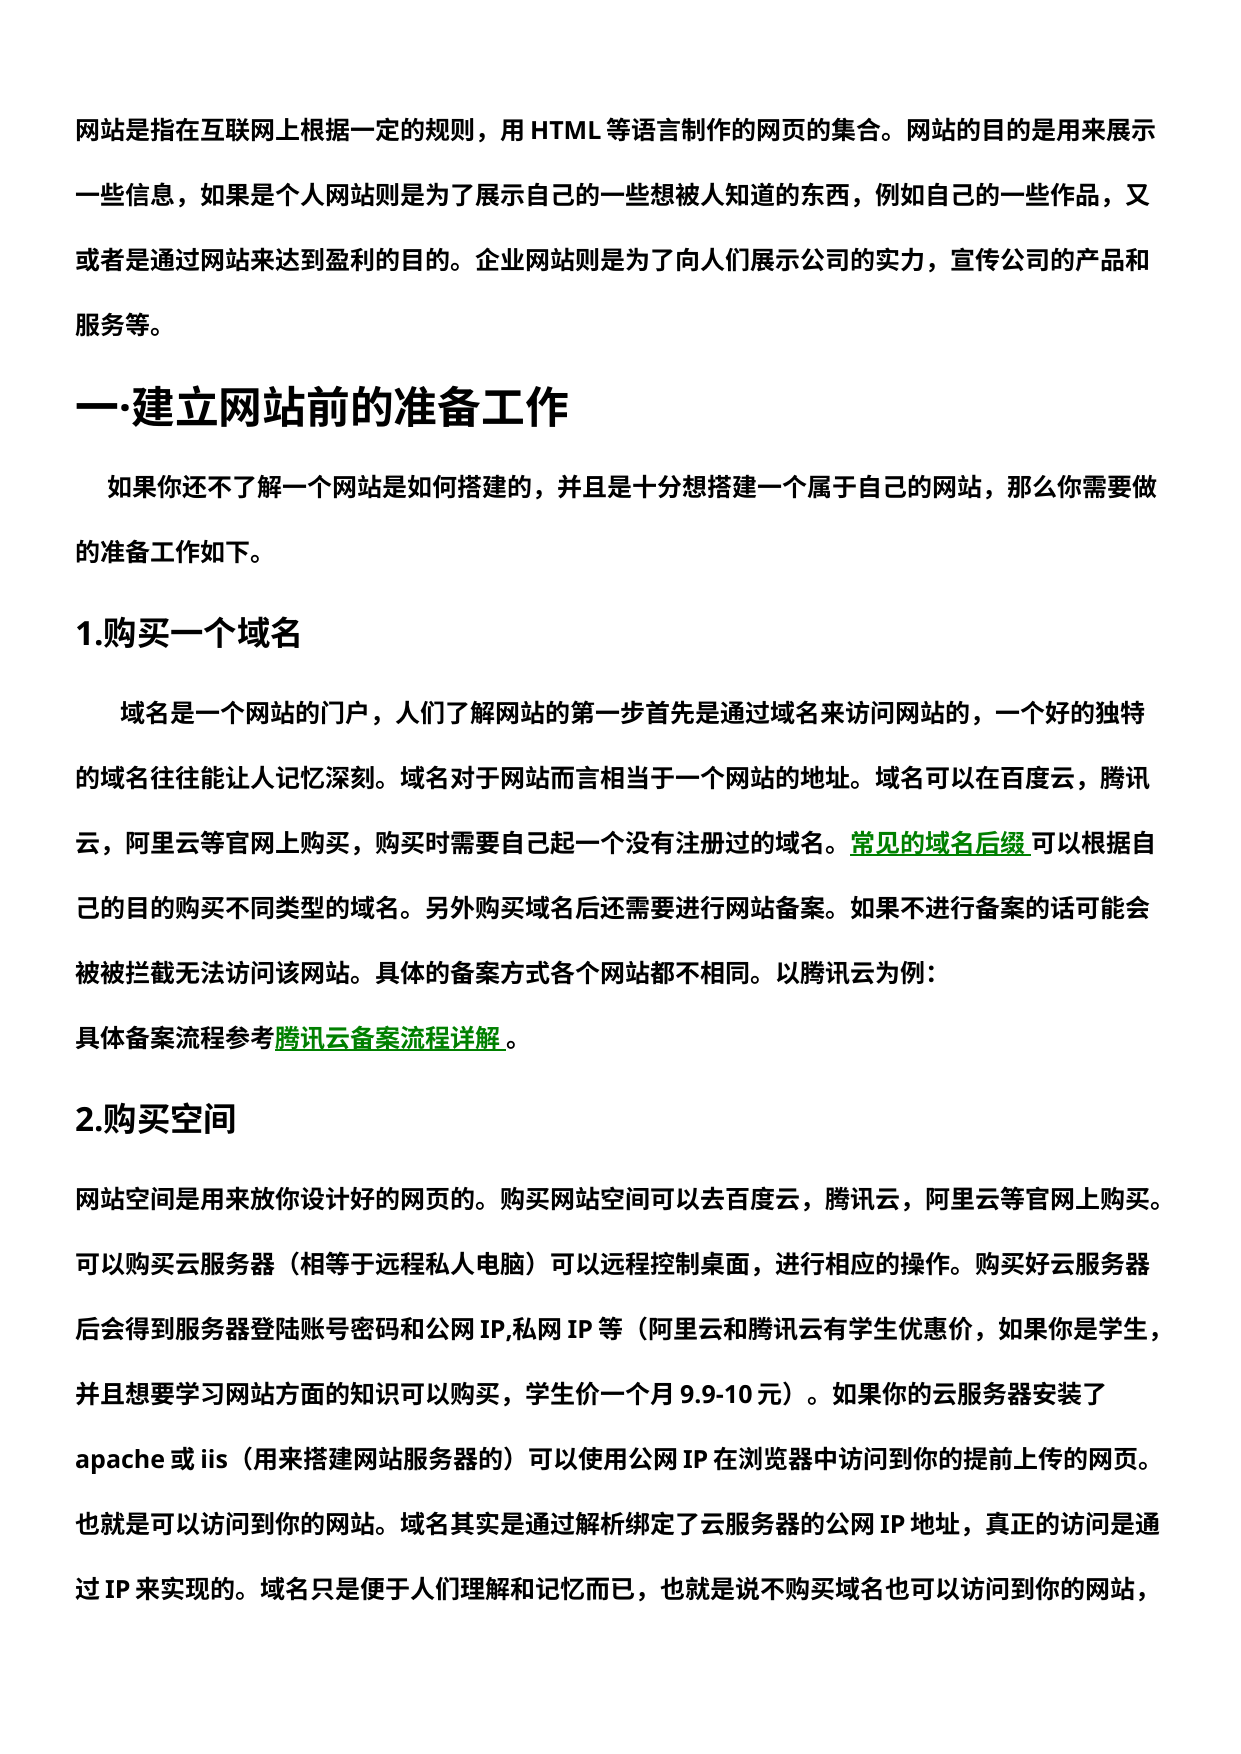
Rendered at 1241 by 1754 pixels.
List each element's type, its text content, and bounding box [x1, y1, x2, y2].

text 如果你还不了解一个网站是如何搭建的，并且是十分想搭建一个属于自己的网站，那么你需要做的准备工作如下。 [75, 453, 1165, 583]
text 1.购买一个域名 [75, 598, 1165, 663]
text 域名是一个网站的门户，人们了解网站的第一步首先是通过域名来访问网站的，一个好的独特的域名往往能让人记忆深刻。域名对于网站而言相当于一个网站的地址。域名可以在百度云，腾讯云，阿里云等官网上购买，购买时需要自己起一个没有注册过的域名。常见的域名后缀 可以根据自己的目的购买不同类型的域名。另外购买域名后还需要进行网站备案。如果不进行备案的话可能会被被拦截无法访问该网站。具体的备案方式各个网站都不相同。以腾讯云为例： [75, 679, 1165, 1004]
text 网站是指在互联网上根据一定的规则，用HTML等语言制作的网页的集合。网站的目的是用来展示一些信息，如果是个人网站则是为了展示自己的一些想被人知道的东西，例如自己的一些作品，又或者是通过网站来达到盈利的目的。企业网站则是为了向人们展示公司的实力，宣传公司的产品和服务等。 [75, 96, 1165, 356]
text 2.购买空间 [75, 1084, 1165, 1149]
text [75, 1165, 1165, 1620]
text 一·建立网站前的准备工作 [75, 372, 1165, 437]
text 具体备案流程参考腾讯云备案流程详解 。 [75, 1004, 1165, 1069]
